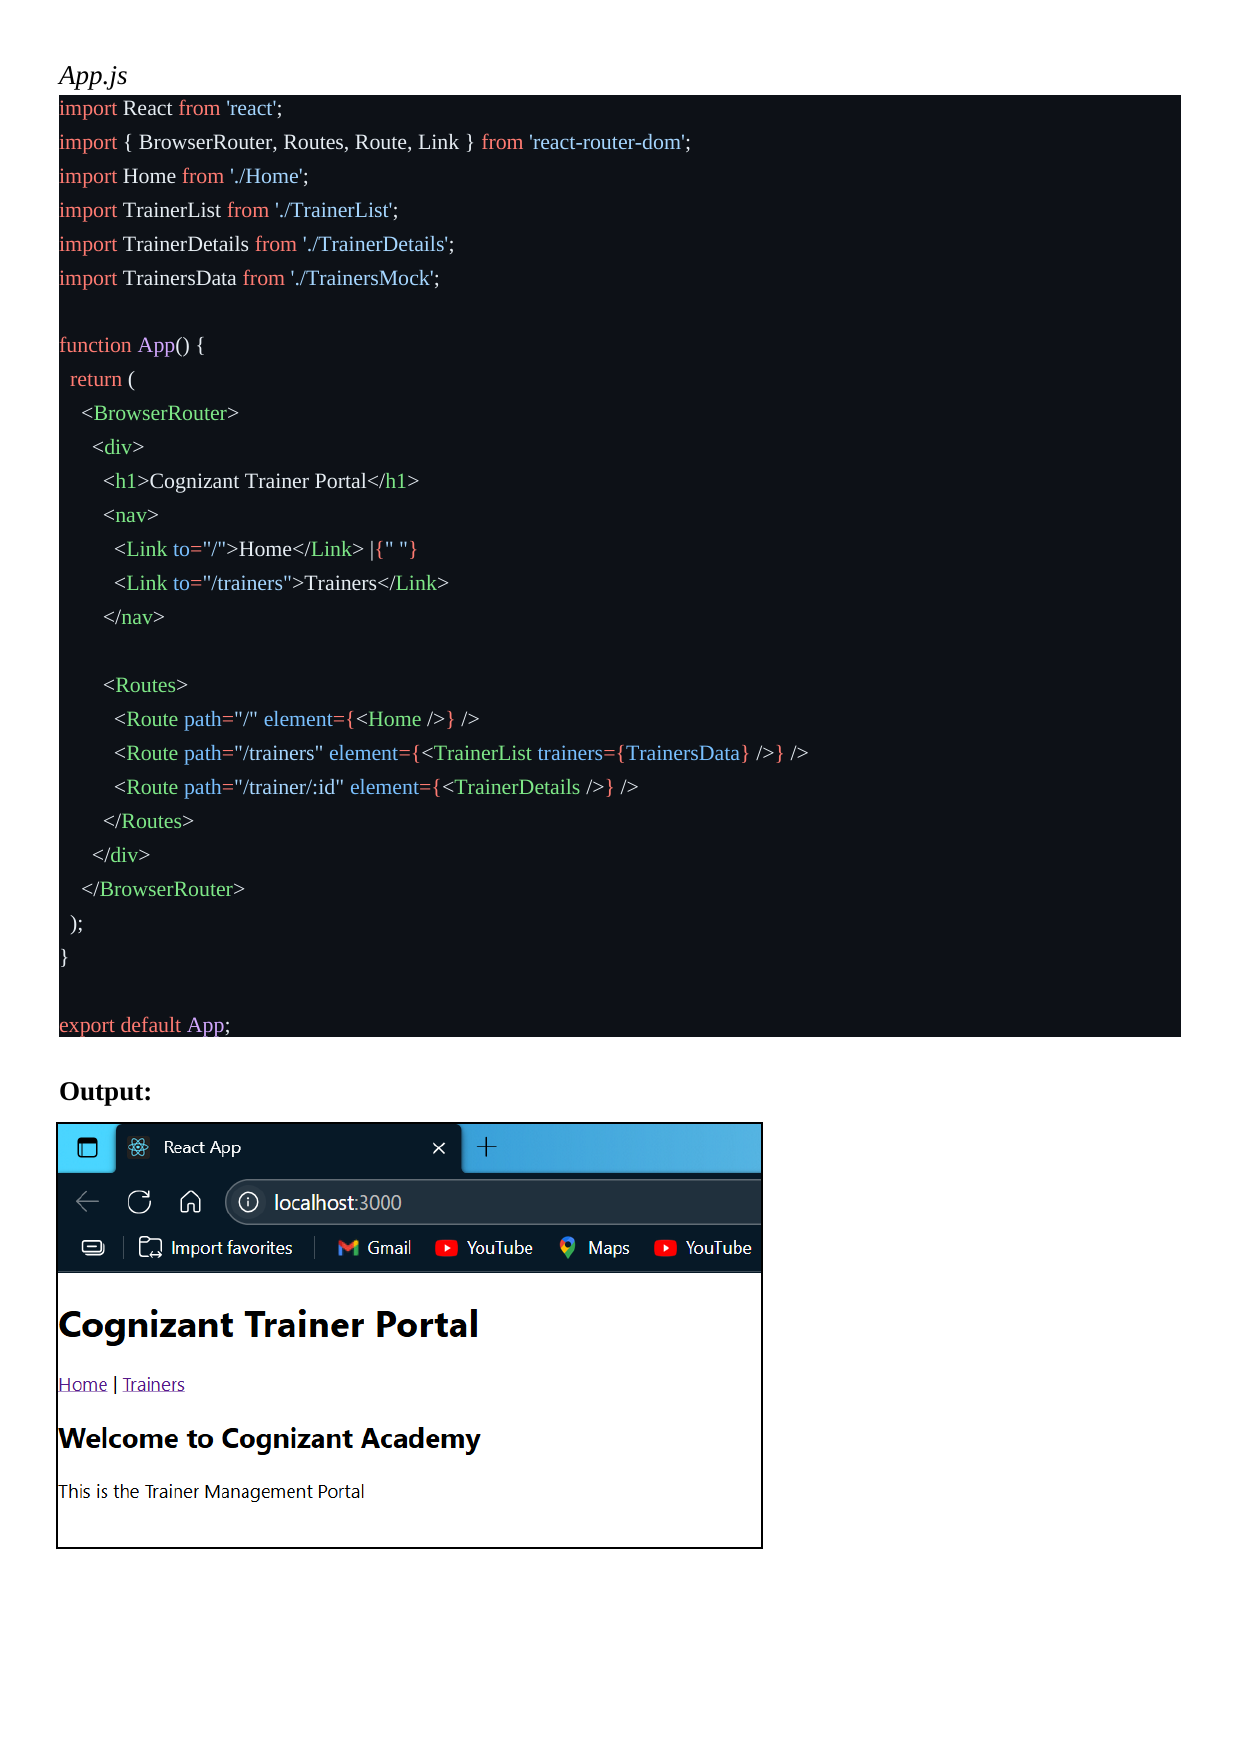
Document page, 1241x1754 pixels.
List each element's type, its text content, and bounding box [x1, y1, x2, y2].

text <Route path="/trainers" element={<TrainerList trainers={TrainersData} />} /> [59, 740, 1181, 765]
text import Home from './Home'; [59, 163, 1181, 188]
text </BrowserRouter> [59, 876, 1181, 901]
text return ( [59, 366, 1181, 392]
text <nav> [59, 502, 1181, 527]
subtitle Output: [59, 1075, 1181, 1106]
text import { BrowserRouter, Routes, Route, Link } from 'react-router-dom'; [59, 129, 1181, 154]
text <Routes> [59, 672, 1181, 697]
text function App() { [59, 332, 1181, 358]
text import TrainersData from './TrainersMock'; [59, 264, 1181, 290]
text App.js [59, 59, 1181, 90]
text import React from 'react'; [59, 95, 1181, 120]
text import TrainerDetails from './TrainerDetails'; [59, 231, 1181, 256]
text </div> [59, 842, 1181, 867]
text <Route path="/" element={<Home />} /> [59, 706, 1181, 731]
text </Routes> [59, 808, 1181, 833]
text ); [59, 910, 1181, 935]
text <Link to="/">Home</Link> |{" "} [59, 536, 1181, 561]
text </nav> [59, 604, 1181, 629]
text <div> [59, 434, 1181, 459]
text } [59, 944, 1181, 969]
text export default App; [59, 1012, 1181, 1037]
text import TrainerList from './TrainerList'; [59, 197, 1181, 222]
text <Link to="/trainers">Trainers</Link> [59, 570, 1181, 595]
picture [58, 1124, 761, 1547]
text <h1>Cognizant Trainer Portal</h1> [59, 468, 1181, 493]
text <Route path="/trainer/:id" element={<TrainerDetails />} /> [59, 774, 1181, 799]
text <BrowserRouter> [59, 400, 1181, 426]
